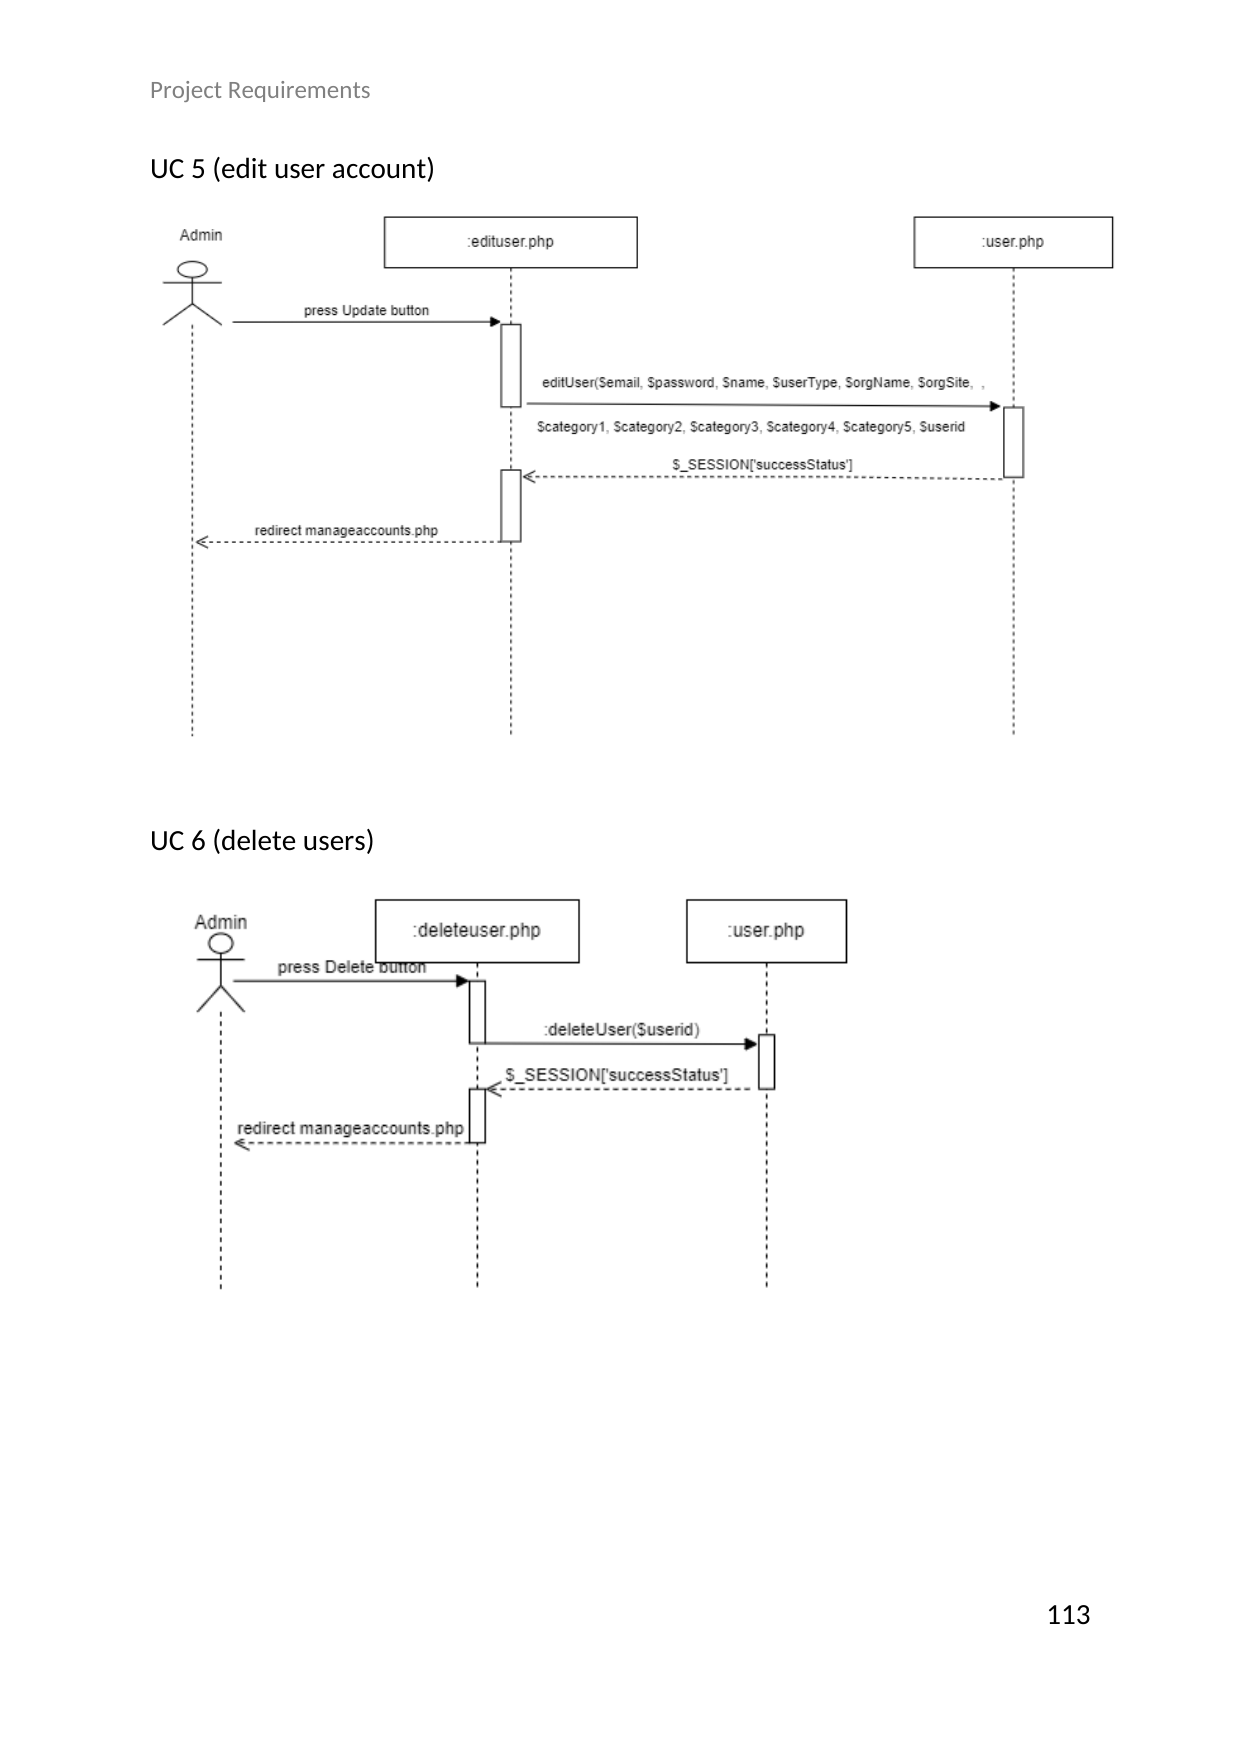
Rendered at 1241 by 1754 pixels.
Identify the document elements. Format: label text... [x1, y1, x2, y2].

text UC 6 (delete users) [150, 822, 1090, 858]
picture [150, 876, 871, 1316]
text UC 5 (edit user account) [150, 150, 1090, 186]
picture [150, 204, 1126, 749]
